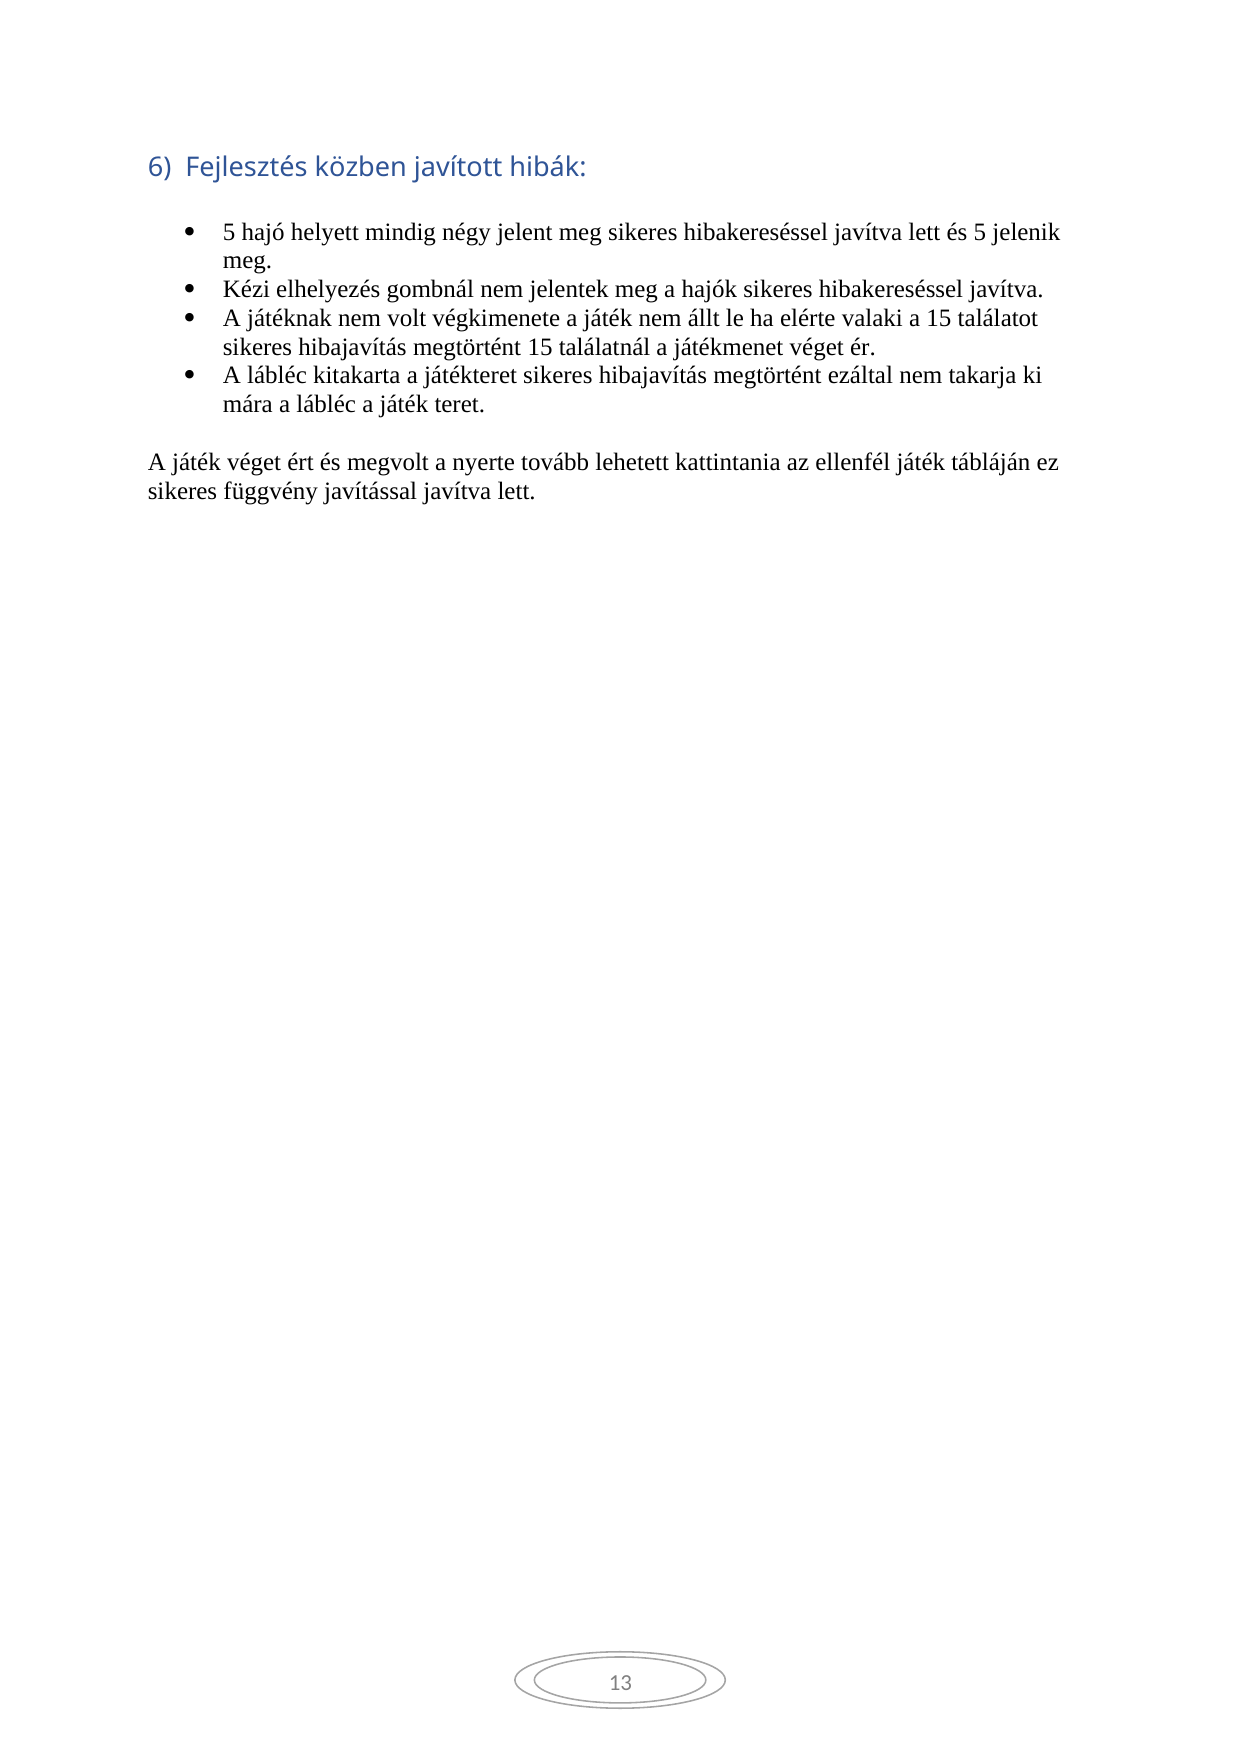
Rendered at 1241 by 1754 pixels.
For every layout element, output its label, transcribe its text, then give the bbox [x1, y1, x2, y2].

list 5 hajó helyett mindig négy jelent meg sikeres hibakereséssel javítva lett és 5 jelenik meg. [185, 217, 1093, 274]
text A játék véget ért és megvolt a nyerte tovább lehetett kattintania az ellenfél játék tábláján ez sikeres függvény javítással javítva lett. [148, 447, 1093, 504]
list Kézi elhelyezés gombnál nem jelentek meg a hajók sikeres hibakereséssel javítva. [185, 274, 1093, 303]
subtitle Fejlesztés közben javított hibák: [148, 148, 1093, 184]
list A lábléc kitakarta a játékteret sikeres hibajavítás megtörtént ezáltal nem takarja ki mára a lábléc a játék teret. [185, 360, 1093, 418]
list A játéknak nem volt végkimenete a játék nem állt le ha elérte valaki a 15 találatot sikeres hibajavítás megtörtént 15 találatnál a játékmenet véget ér. [185, 303, 1093, 360]
